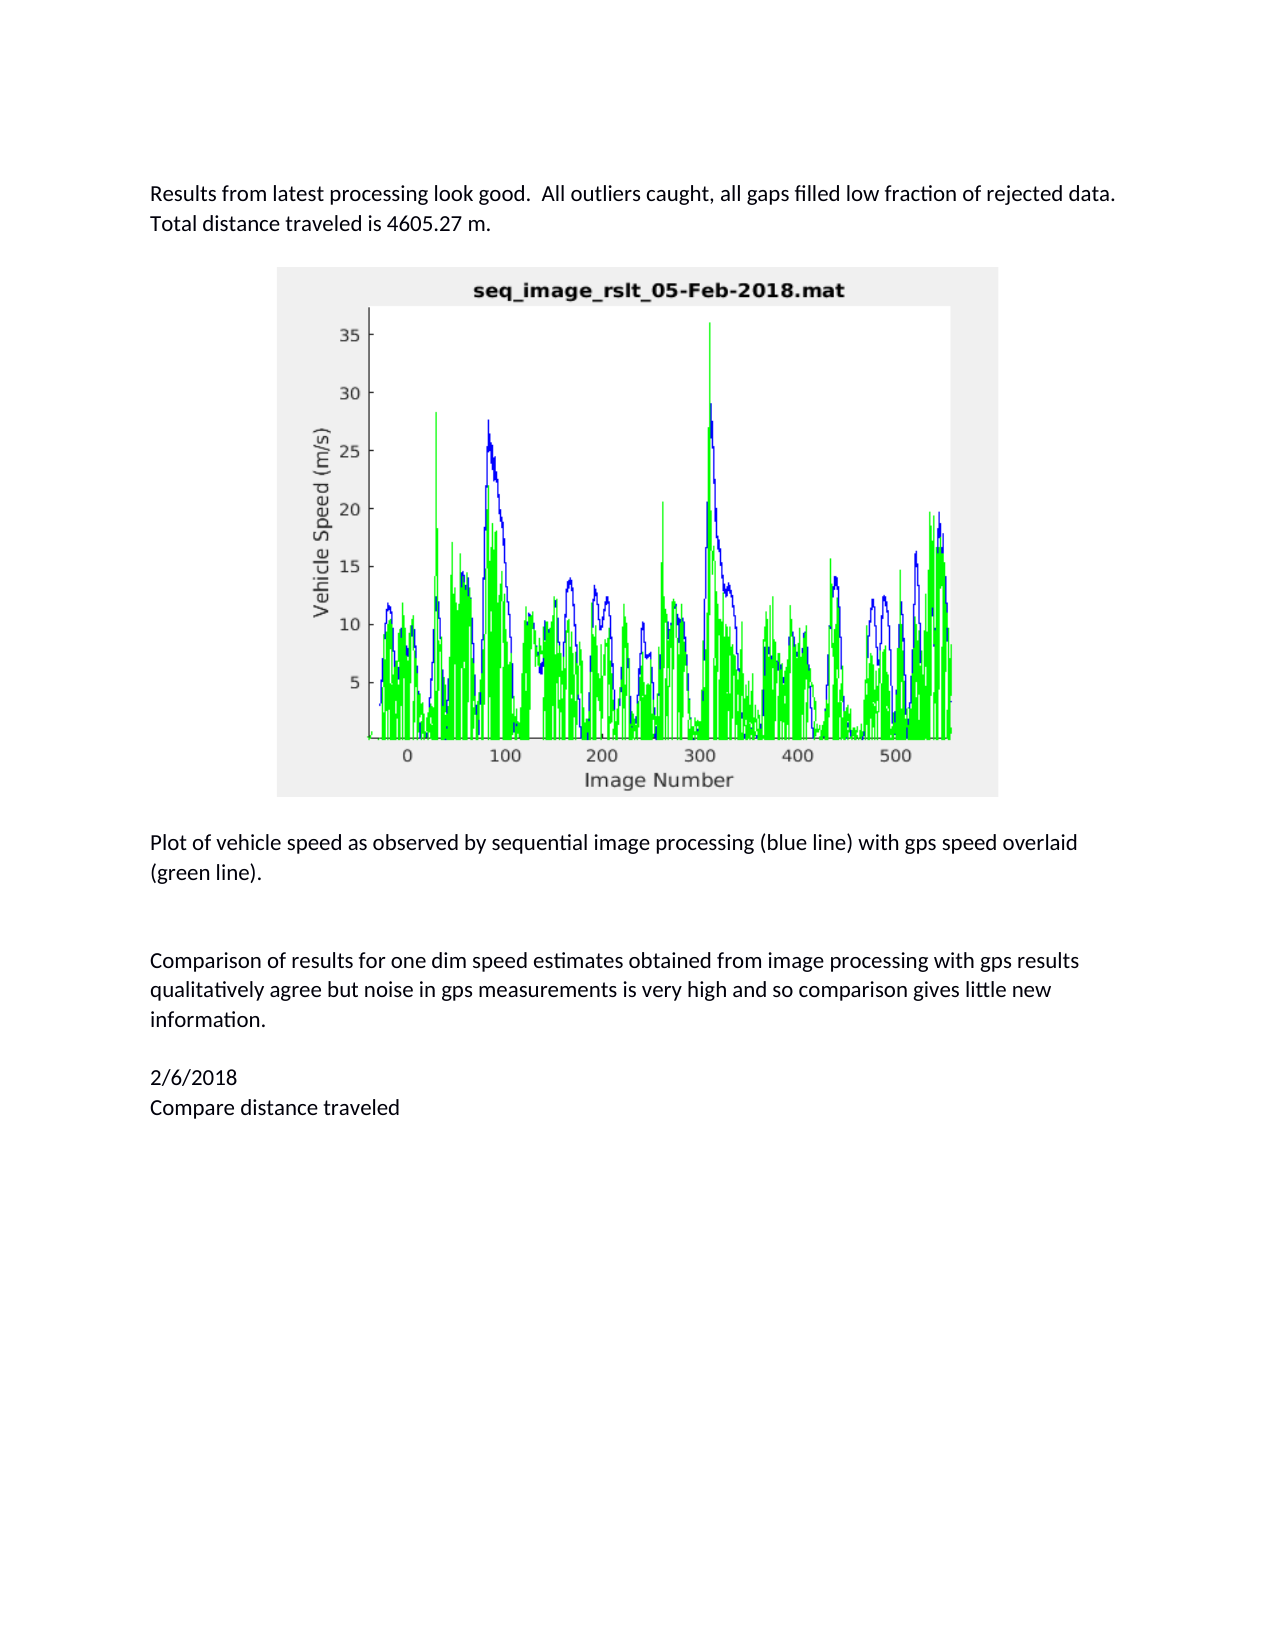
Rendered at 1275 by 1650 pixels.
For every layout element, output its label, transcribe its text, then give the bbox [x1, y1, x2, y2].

text Results from latest processing look good. All outliers caught, all gaps filled low fraction of rejected data. Total distance traveled is 4605.27 m. [150, 179, 1125, 237]
text Comparison of results for one dim speed estimates obtained from image processing with gps results qualitatively agree but noise in gps measurements is very high and so comparison gives little new information. [150, 946, 1125, 1033]
text Compare distance traveled [150, 1093, 1125, 1121]
text 2/6/2018 [150, 1063, 1125, 1091]
text Plot of vehicle speed as observed by sequential image processing (blue line) with gps speed overlaid (green line). [150, 828, 1125, 886]
picture [276, 267, 999, 797]
